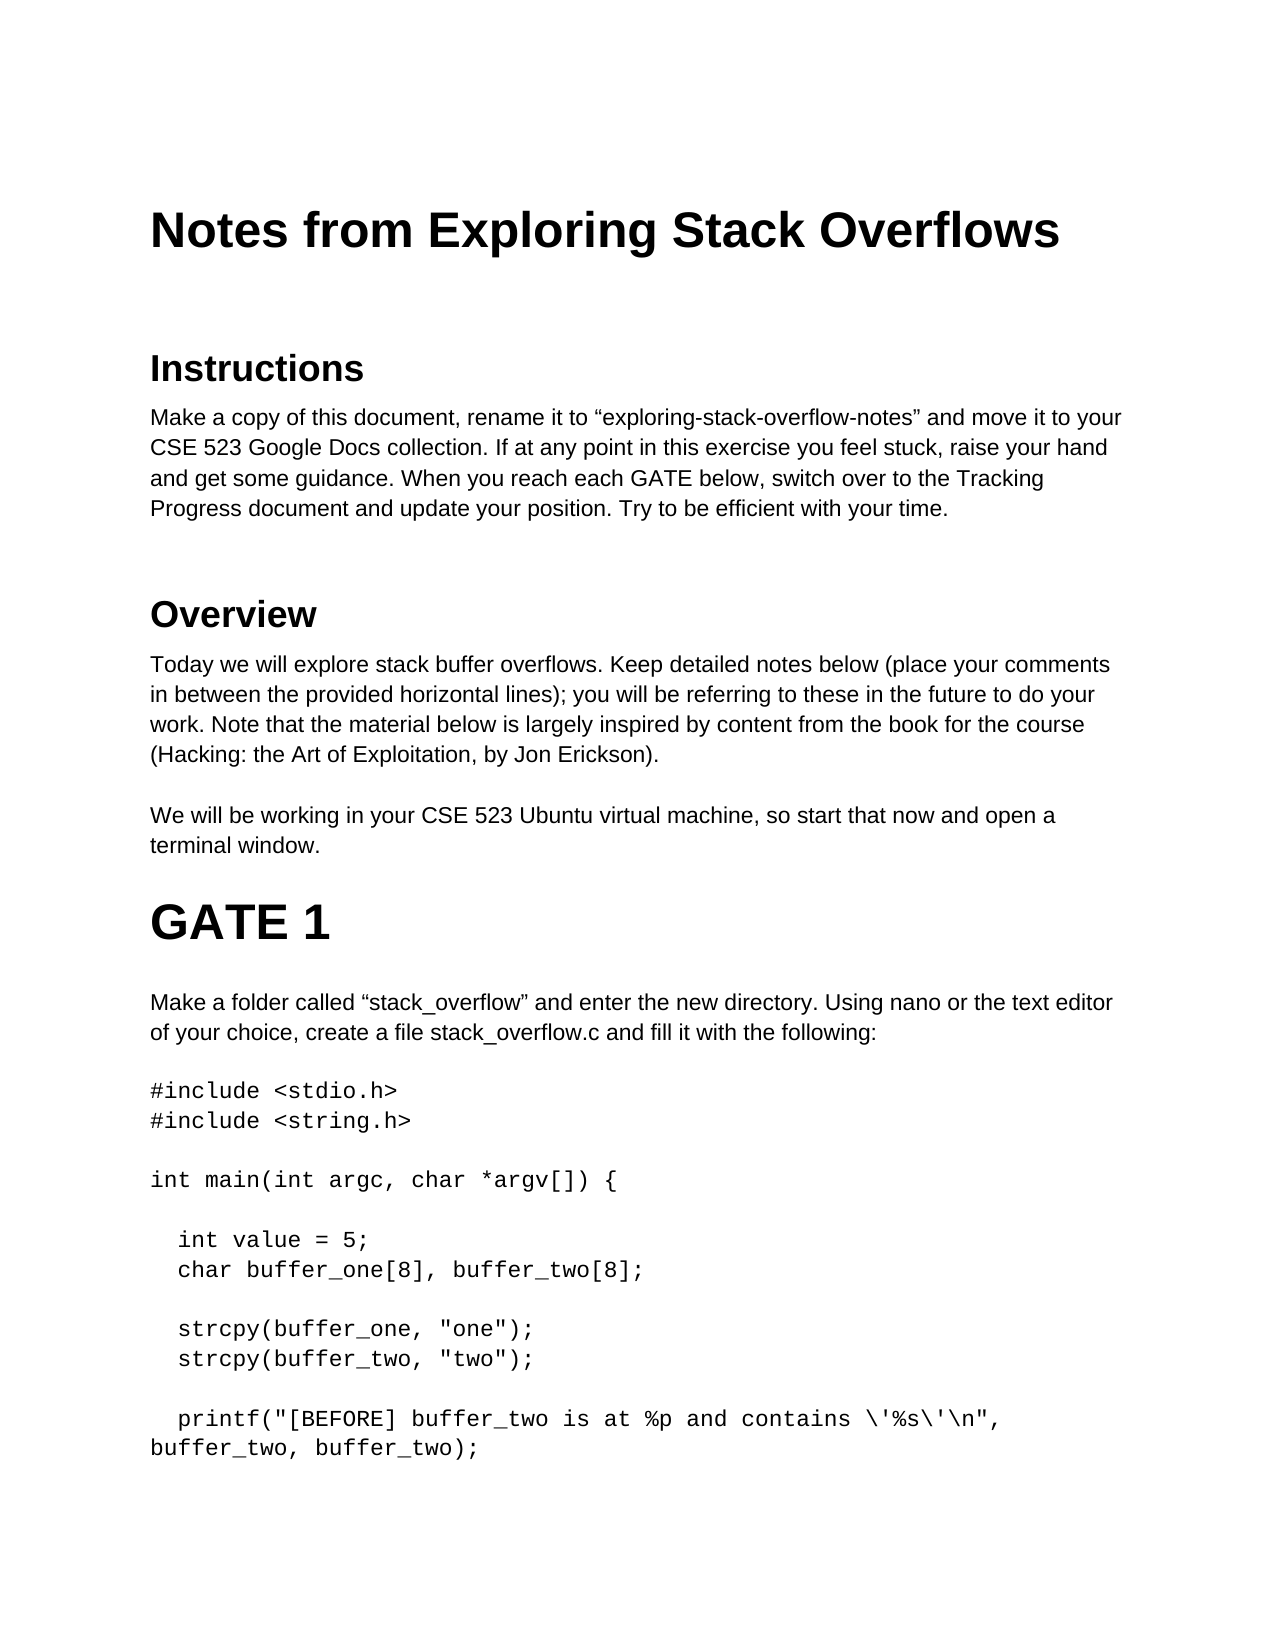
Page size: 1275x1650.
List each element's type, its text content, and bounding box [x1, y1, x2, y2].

text Today we will explore stack buffer overflows. Keep detailed notes below (place your comments in between the provided horizontal lines); you will be referring to these in the future to do your work. Note that the material below is largely inspired by content from the book for the course (Hacking: the Art of Exploitation, by Jon Erickson). [150, 651, 1125, 768]
text int value = 5; [150, 1228, 1125, 1254]
text char buffer_one[8], buffer_two[8]; [150, 1258, 1125, 1284]
text strcpy(buffer_two, "two"); [150, 1347, 1125, 1373]
text #include <stdio.h> [150, 1079, 1125, 1105]
text Make a folder called “stack_overflow” and enter the new directory. Using nano or the text editor of your choice, create a file stack_overflow.c and fill it with the following: [150, 988, 1125, 1045]
subtitle Instructions [150, 346, 1125, 389]
text strcpy(buffer_one, "one"); [150, 1317, 1125, 1343]
text GATE 1 [150, 892, 1125, 950]
text #include <string.h> [150, 1109, 1125, 1135]
text printf("[BEFORE] buffer_two is at %p and contains \'%s\'\n", buffer_two, buffer_two); [150, 1407, 1125, 1463]
subtitle Overview [150, 593, 1125, 636]
text Make a copy of this document, rename it to “exploring-stack-overflow-notes” and move it to your CSE 523 Google Docs collection. If at any point in this exercise you feel stuck, raise your hand and get some guidance. When you reach each GATE below, switch over to the Tracking Progress document and update your position. Try to be efficient with your time. [150, 404, 1125, 521]
subtitle Notes from Exploring Stack Overflows [150, 200, 1125, 257]
text We will be working in your CSE 523 Ubuntu virtual machine, so start that now and open a terminal window. [150, 802, 1125, 858]
text int main(int argc, char *argv[]) { [150, 1168, 1125, 1194]
